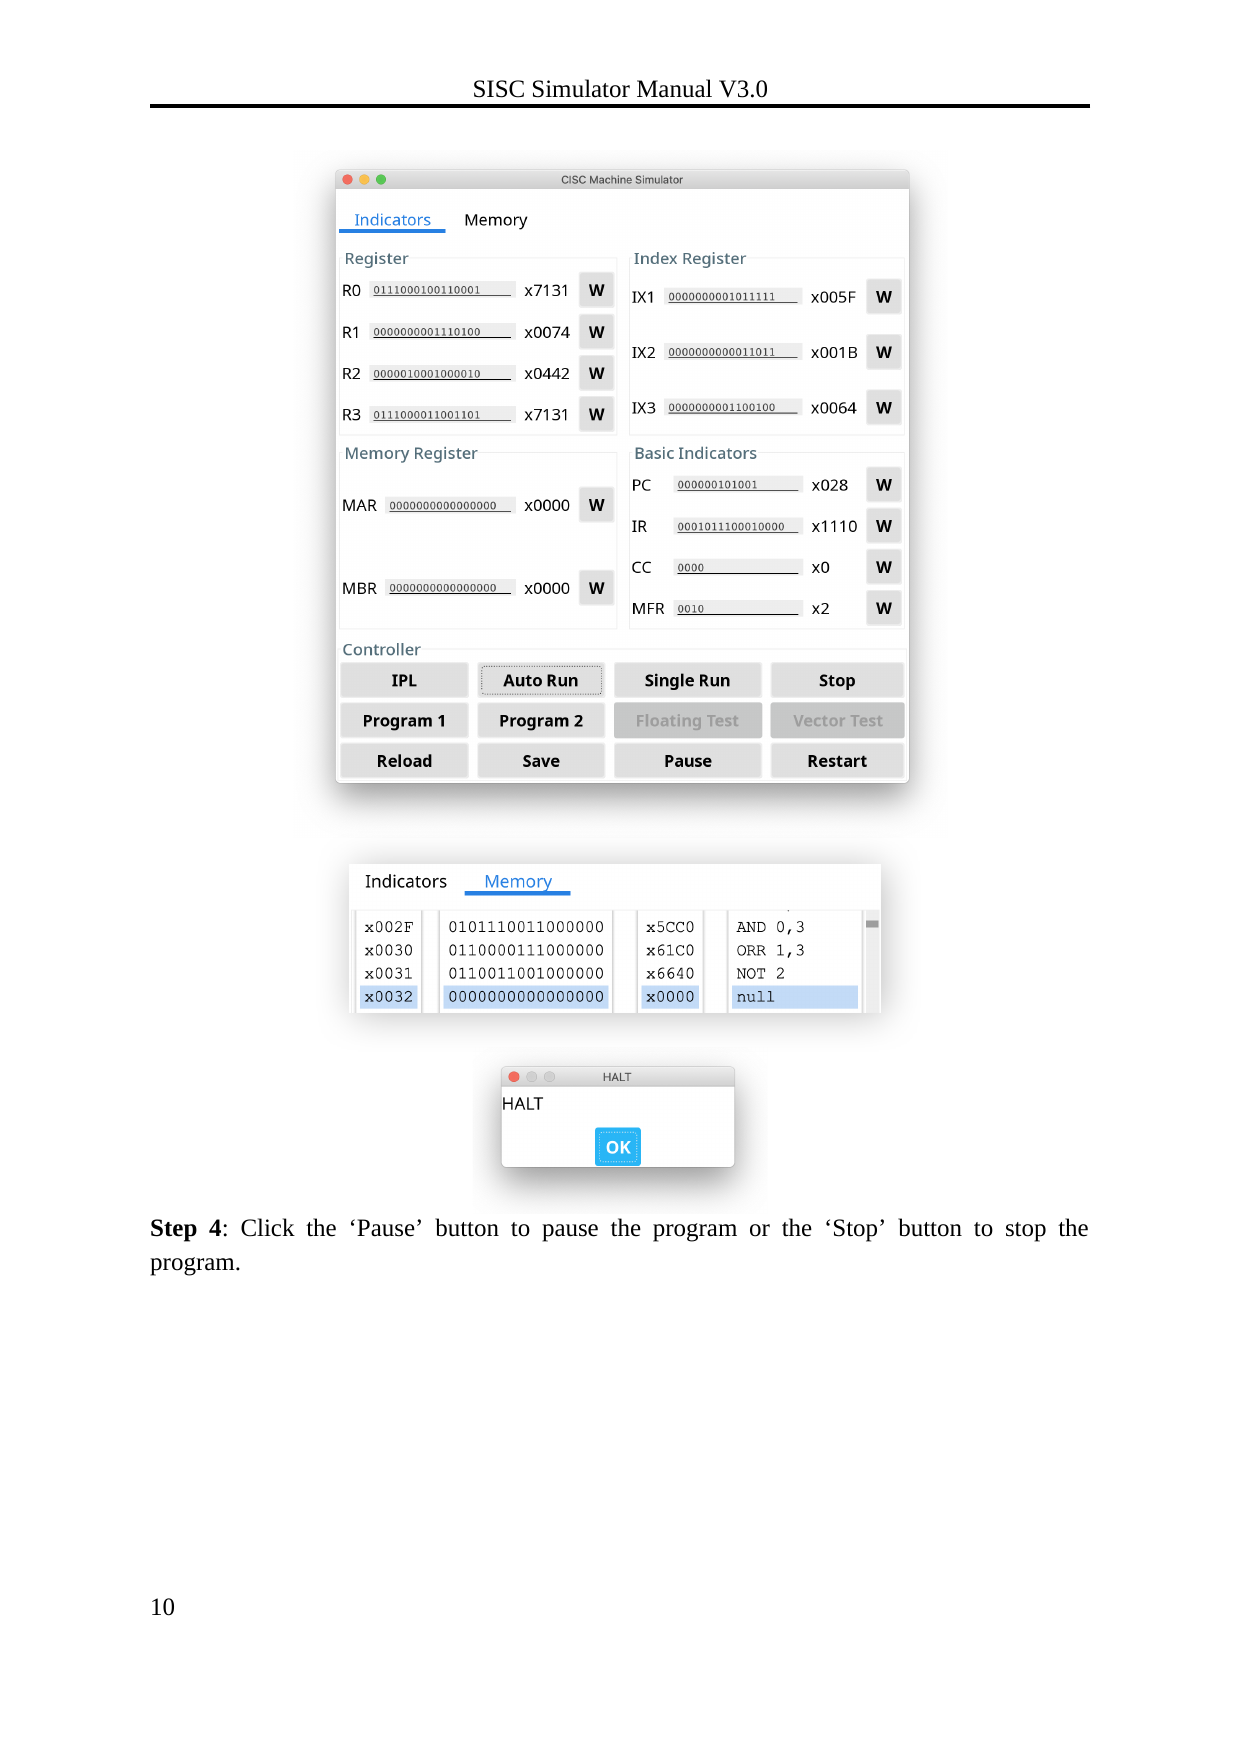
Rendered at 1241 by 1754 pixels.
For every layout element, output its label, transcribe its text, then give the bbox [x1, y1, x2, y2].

picture [349, 864, 881, 1013]
text Step 4: Click the ‘Pause’ button to pause the program or the ‘Stop’ button to stop the program. [150, 1213, 1090, 1275]
picture [292, 150, 948, 838]
picture [472, 1047, 768, 1214]
